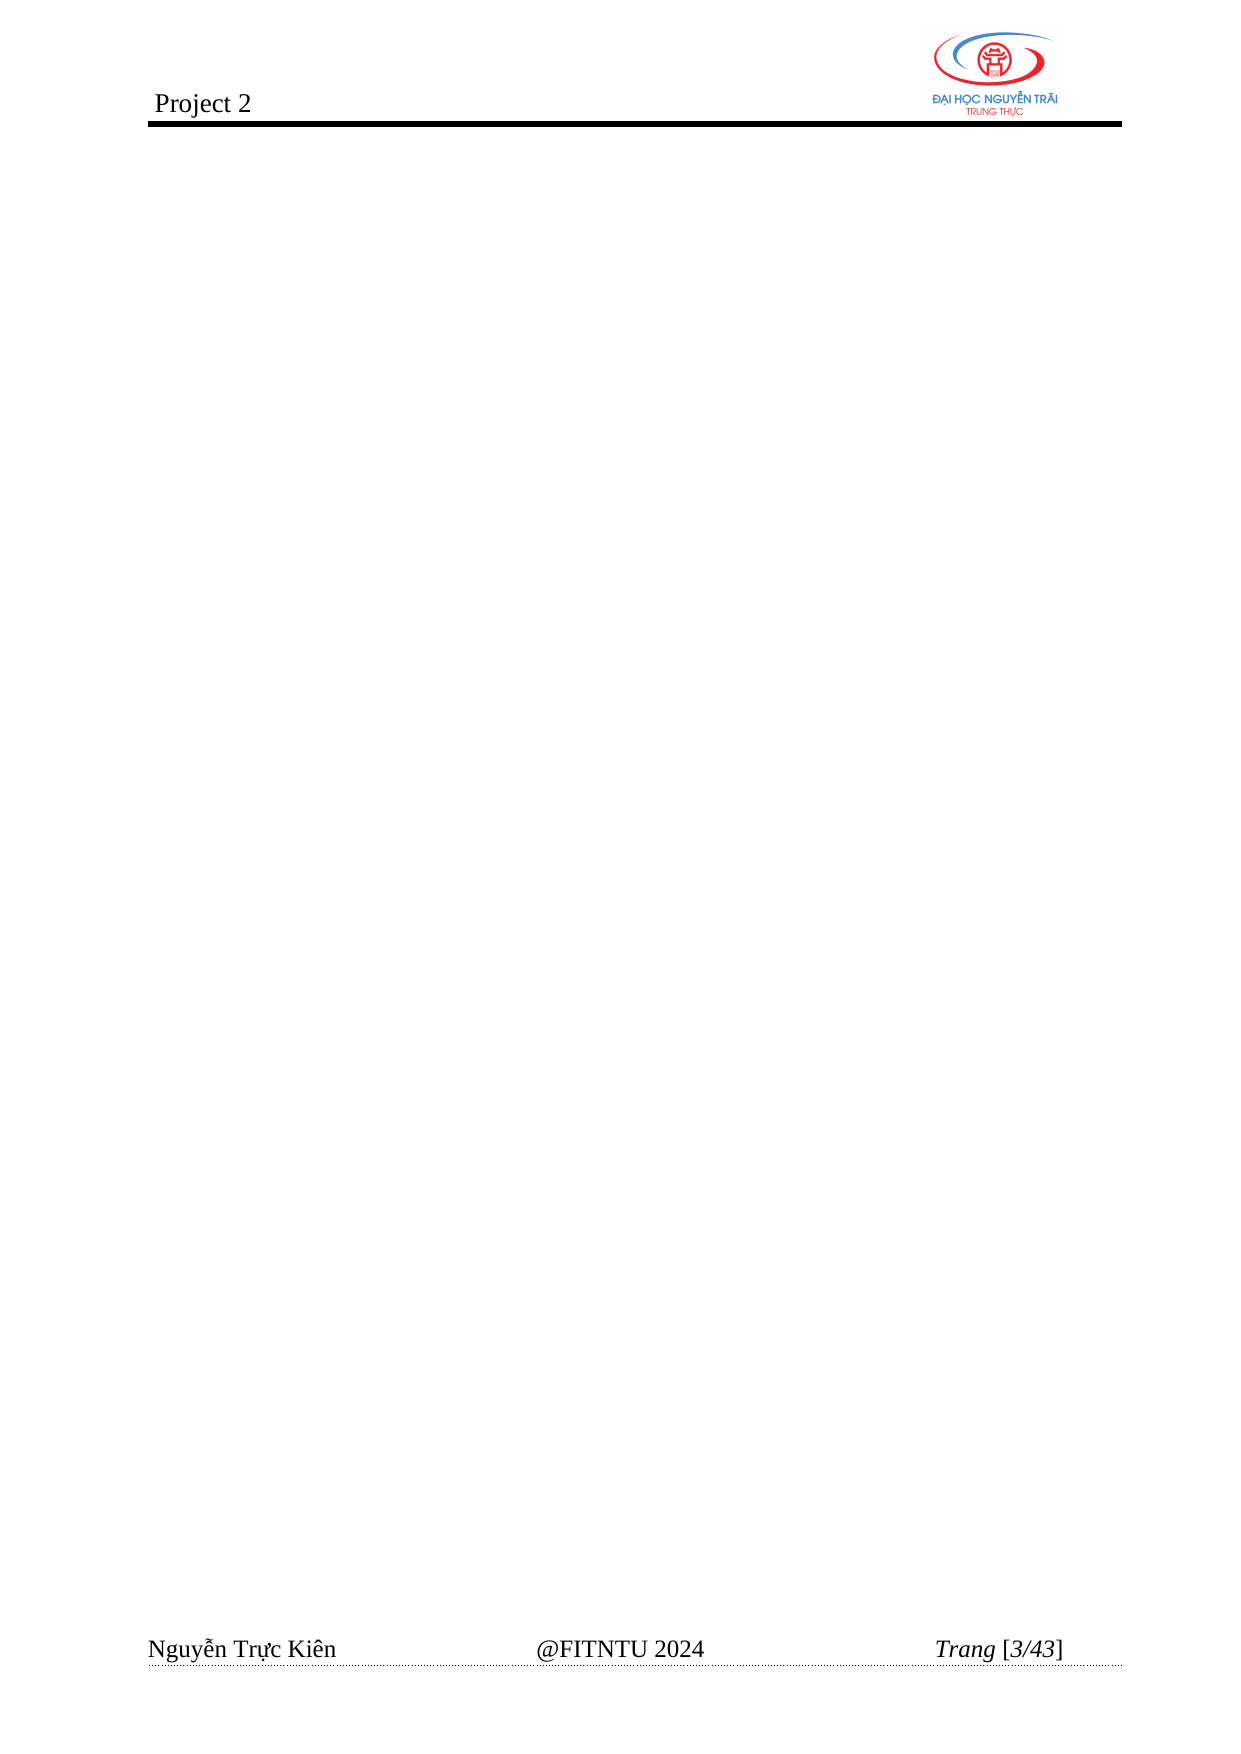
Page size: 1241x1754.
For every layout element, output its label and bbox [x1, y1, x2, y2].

picture [925, 27, 1064, 120]
